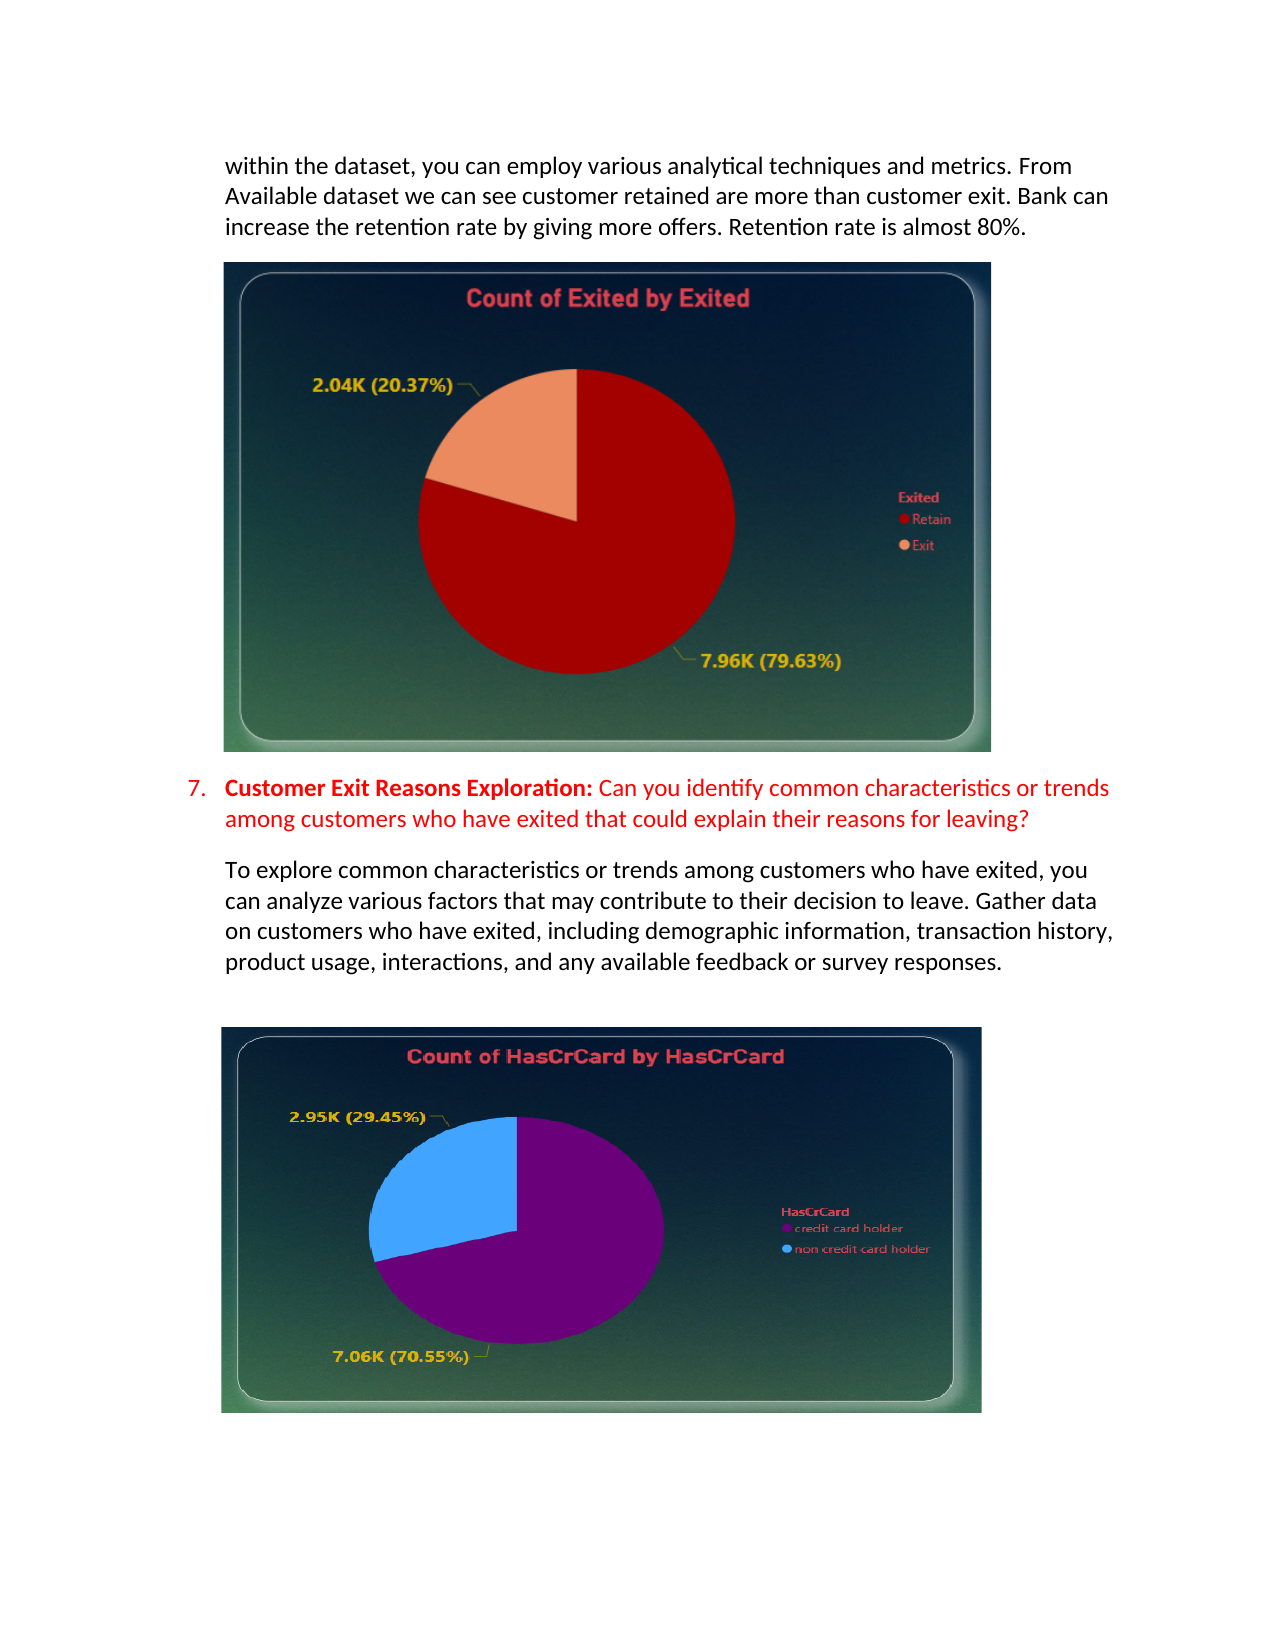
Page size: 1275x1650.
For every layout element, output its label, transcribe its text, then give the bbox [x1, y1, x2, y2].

picture [223, 262, 992, 752]
list Customer Exit Reasons Exploration: Can you identify common characteristics or trends among customers who have exited that could explain their reasons for leaving? [187, 772, 1125, 833]
picture [221, 1027, 982, 1413]
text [225, 150, 1125, 242]
text To explore common characteristics or trends among customers who have exited, you can analyze various factors that may contribute to their decision to leave. Gather data on customers who have exited, including demographic information, transaction history, product usage, interactions, and any available feedback or survey responses. [225, 854, 1125, 976]
